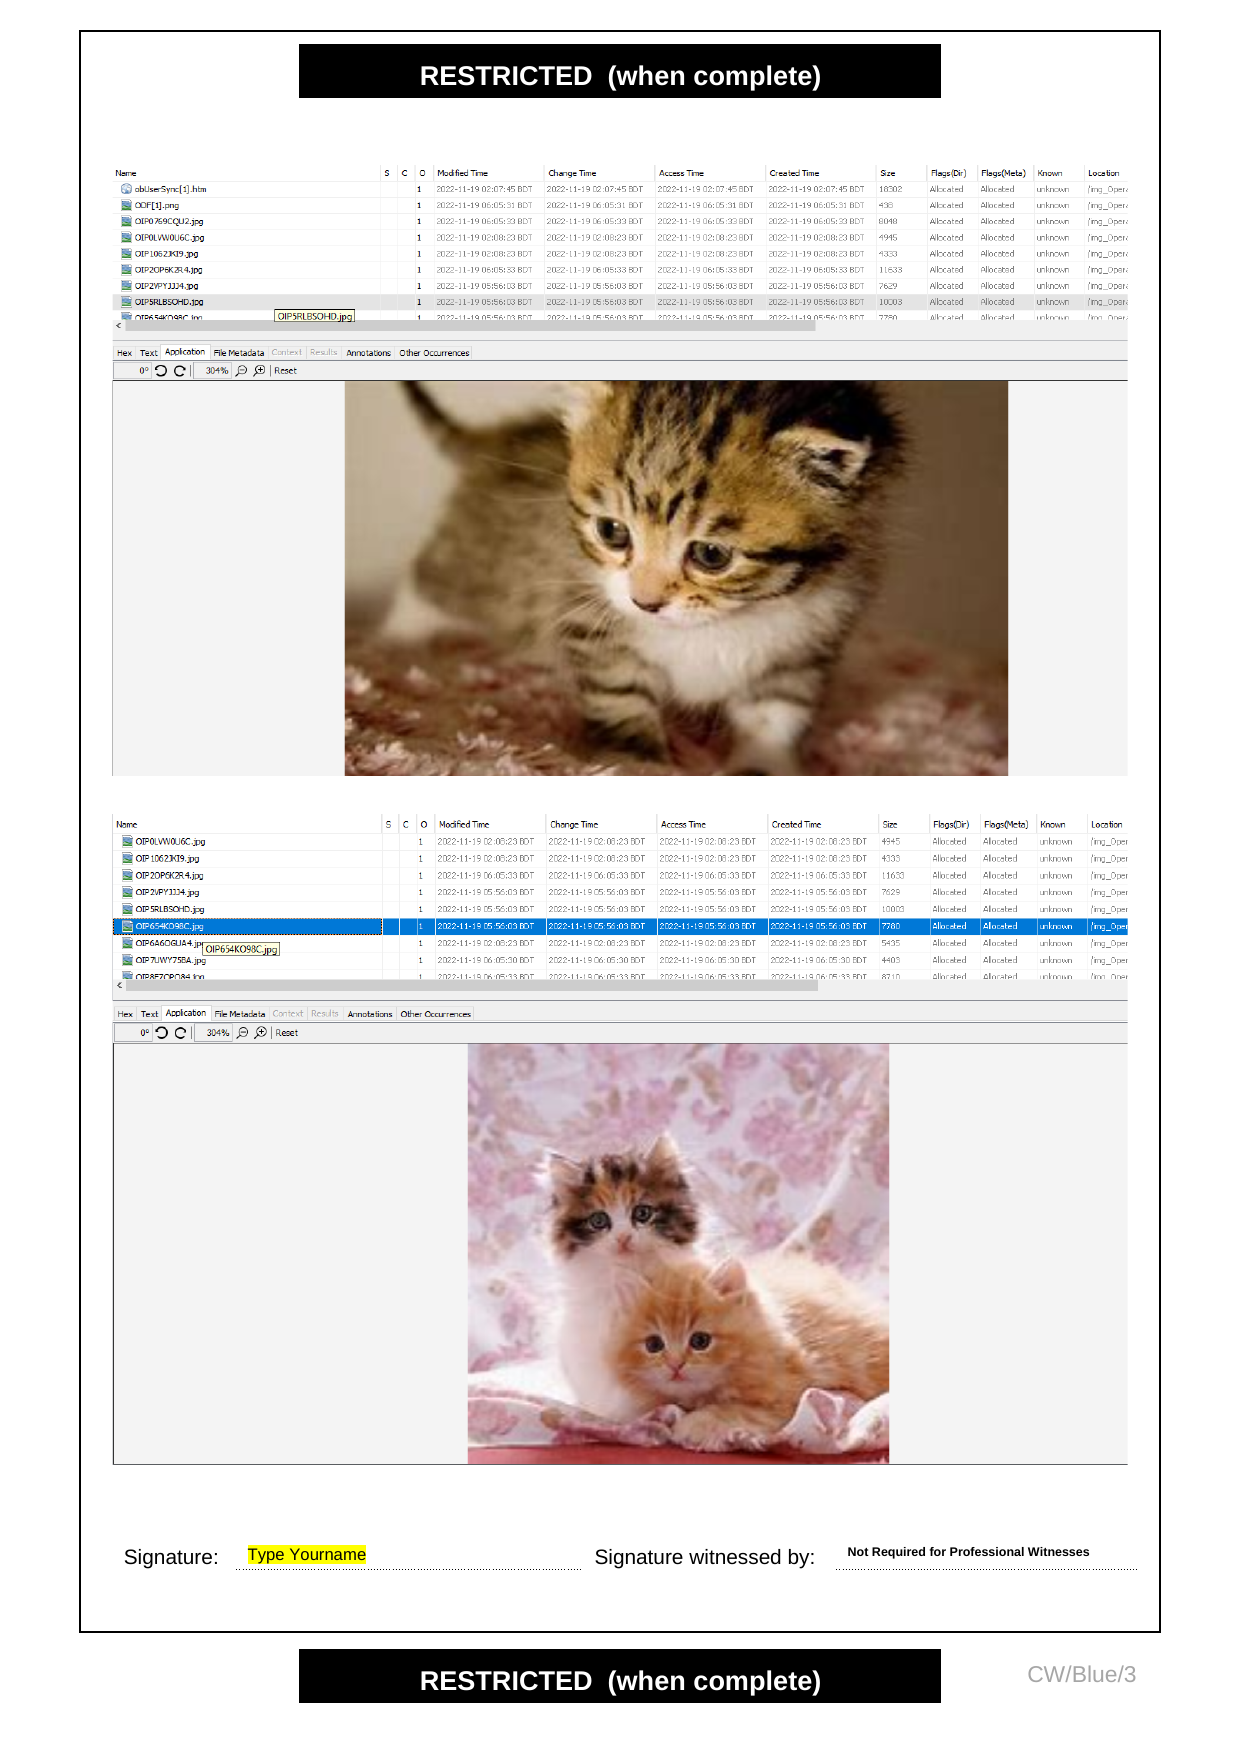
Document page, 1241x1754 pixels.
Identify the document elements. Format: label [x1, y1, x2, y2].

picture [112, 814, 1128, 1465]
picture [112, 165, 1128, 776]
